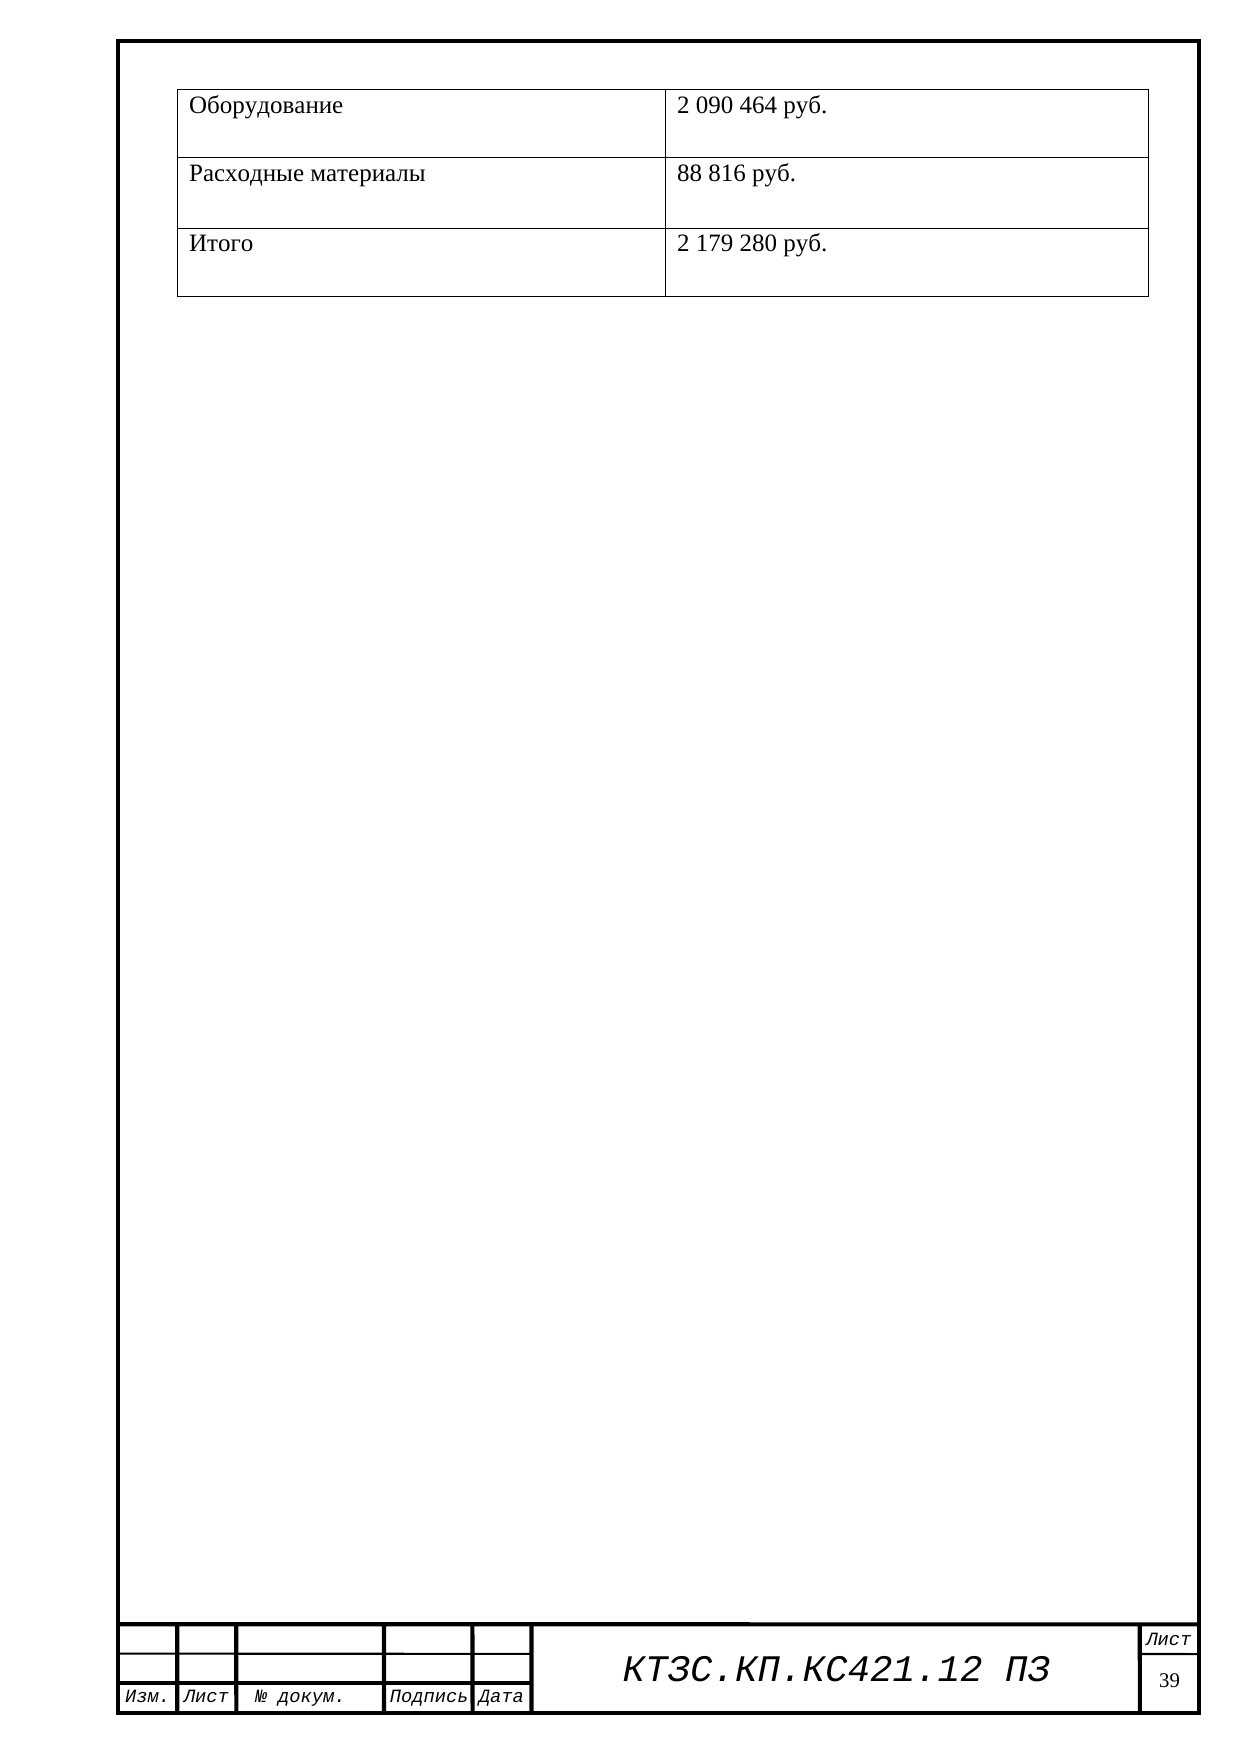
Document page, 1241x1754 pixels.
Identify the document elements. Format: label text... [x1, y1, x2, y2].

table_cell Оборудование [178, 90, 665, 157]
table_cell Итого [178, 229, 665, 296]
table_cell 2 179 280 руб. [666, 229, 1148, 296]
table_cell 88 816 руб. [666, 158, 1148, 227]
table_cell Расходные материалы [178, 158, 665, 227]
table_cell 2 090 464 руб. [666, 90, 1148, 157]
